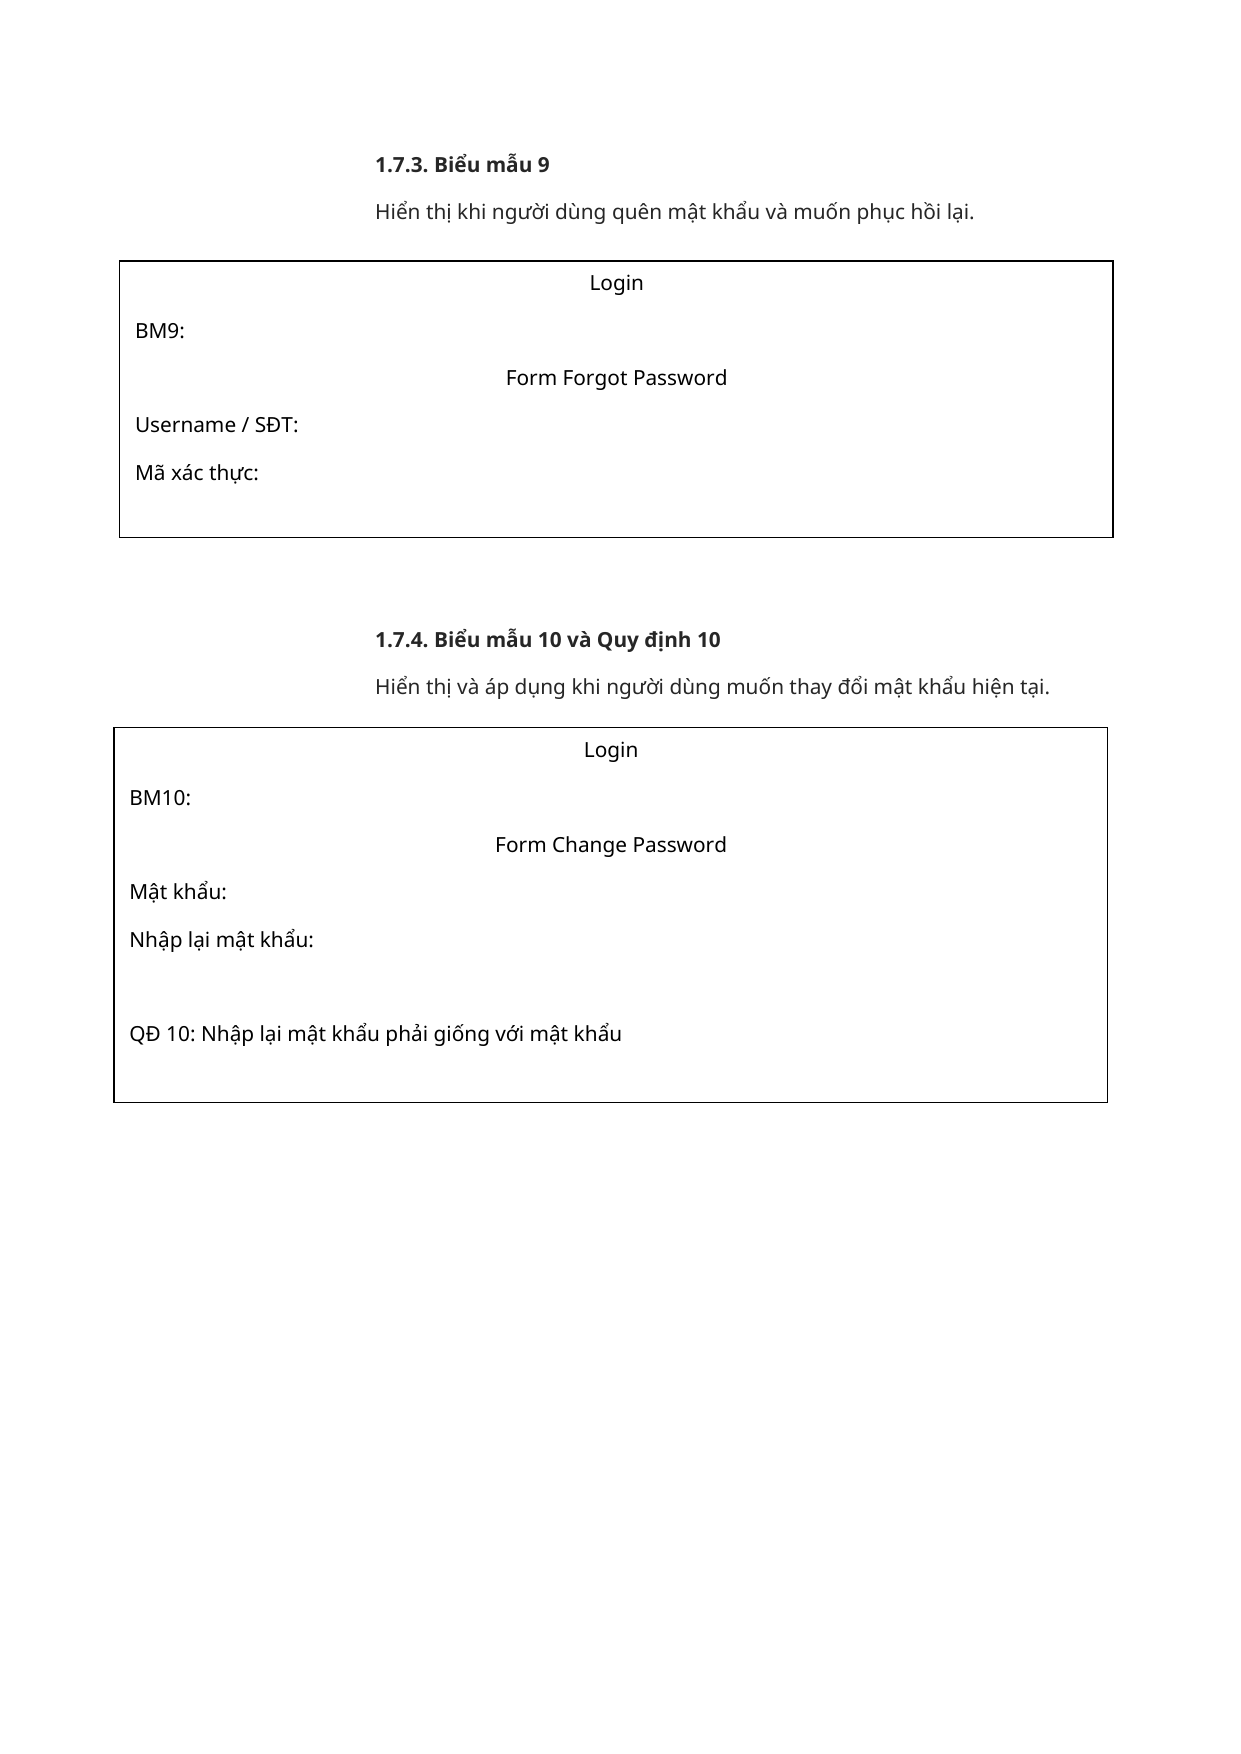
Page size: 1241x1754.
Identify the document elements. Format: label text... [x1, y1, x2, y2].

text Hiển thị khi người dùng quên mật khẩu và muốn phục hồi lại. [300, 197, 1090, 226]
text 1.7.3. Biểu mẫu 9 [300, 150, 1090, 178]
text Hiển thị và áp dụng khi người dùng muốn thay đổi mật khẩu hiện tại. [300, 672, 1090, 701]
text 1.7.4. Biểu mẫu 10 và Quy định 10 [300, 625, 1090, 653]
